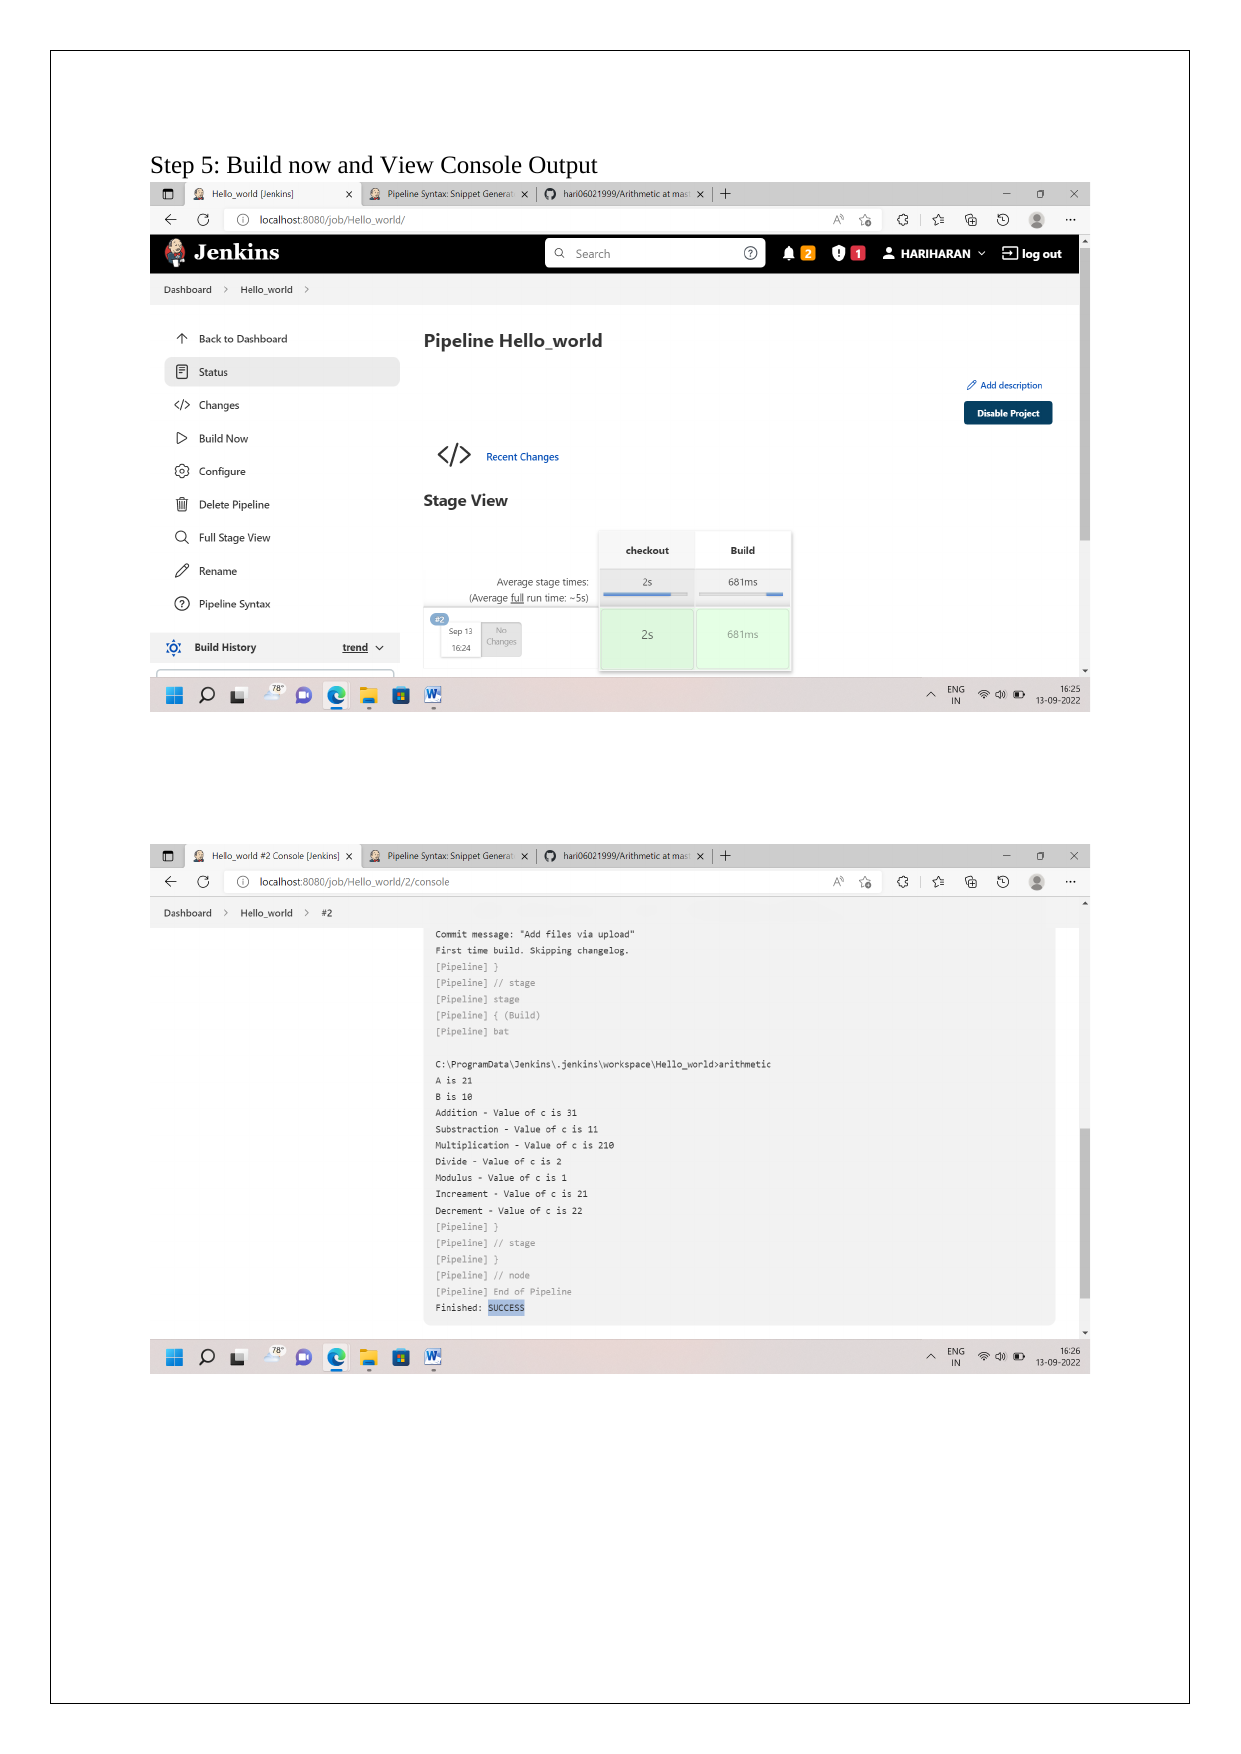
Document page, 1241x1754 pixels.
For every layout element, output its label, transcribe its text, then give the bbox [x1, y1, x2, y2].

text Step 5: Build now and View Console Output [150, 150, 1090, 182]
picture [150, 844, 1091, 1374]
picture [150, 182, 1091, 712]
